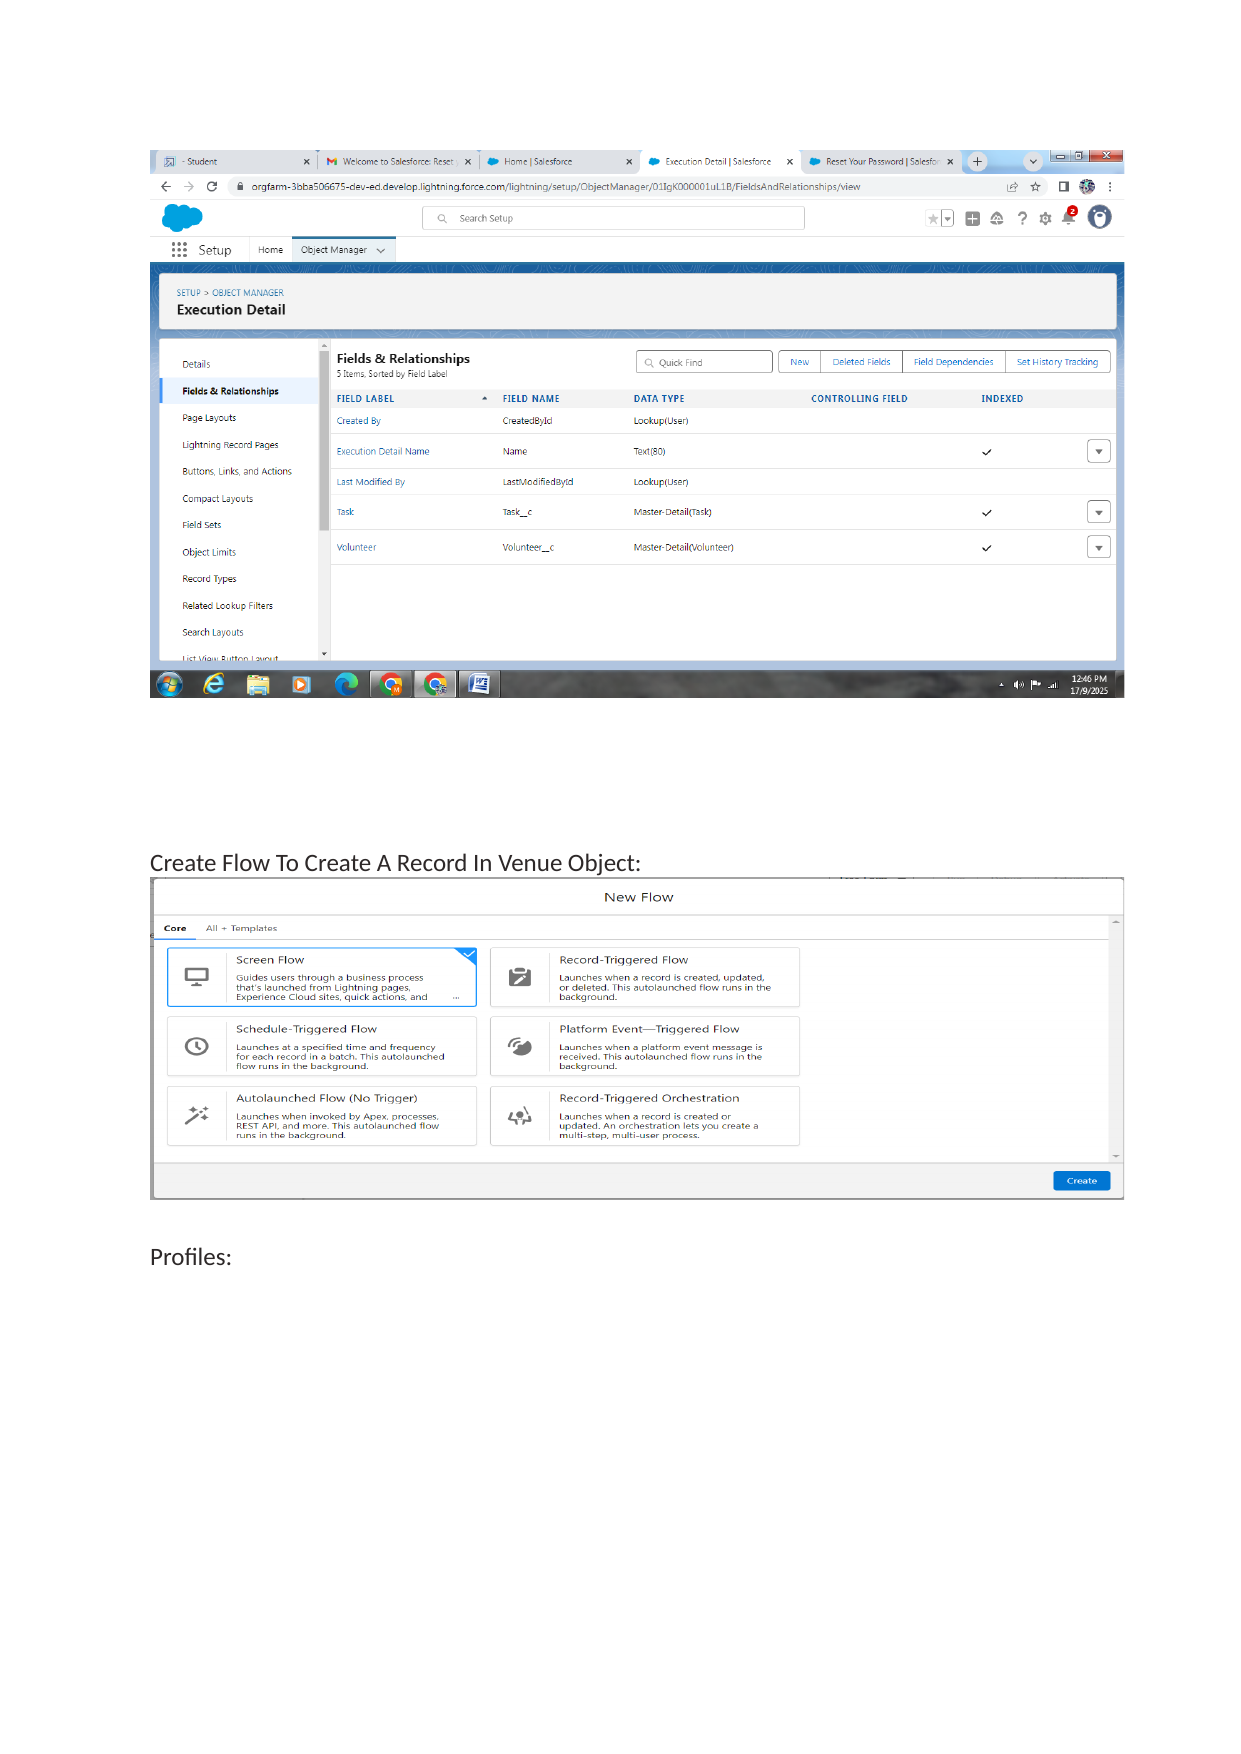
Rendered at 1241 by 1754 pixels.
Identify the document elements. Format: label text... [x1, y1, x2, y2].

text Create Flow To Create A Record In Venue Object: [150, 831, 1090, 877]
picture [150, 150, 1125, 698]
picture [150, 877, 1125, 1200]
text Profiles: [150, 1224, 1090, 1271]
